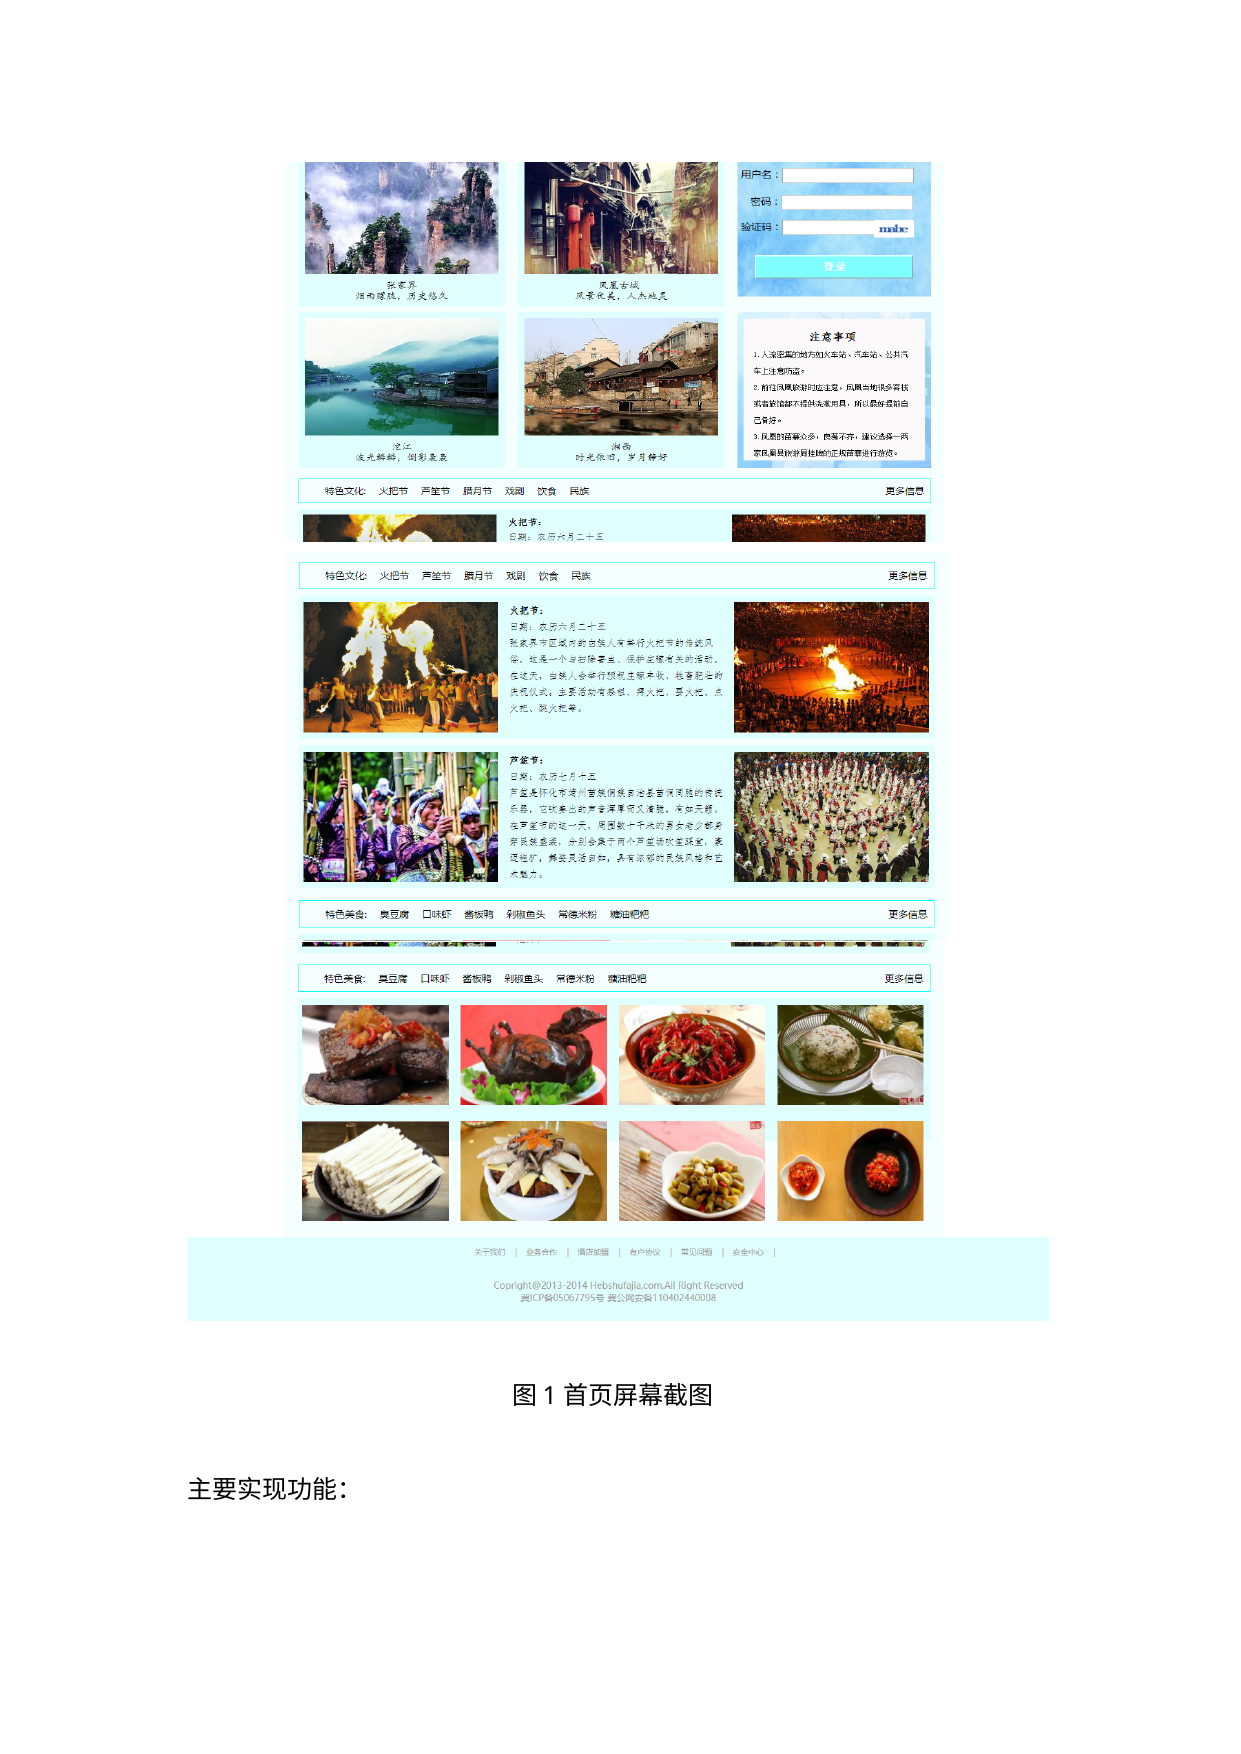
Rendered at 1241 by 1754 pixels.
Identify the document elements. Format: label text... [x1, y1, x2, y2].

picture [187, 942, 1053, 1326]
text 图1 首页屏幕截图 [187, 1361, 1053, 1426]
picture [187, 162, 1053, 542]
picture [187, 552, 1053, 941]
text 主要实现功能： [187, 1455, 1053, 1520]
